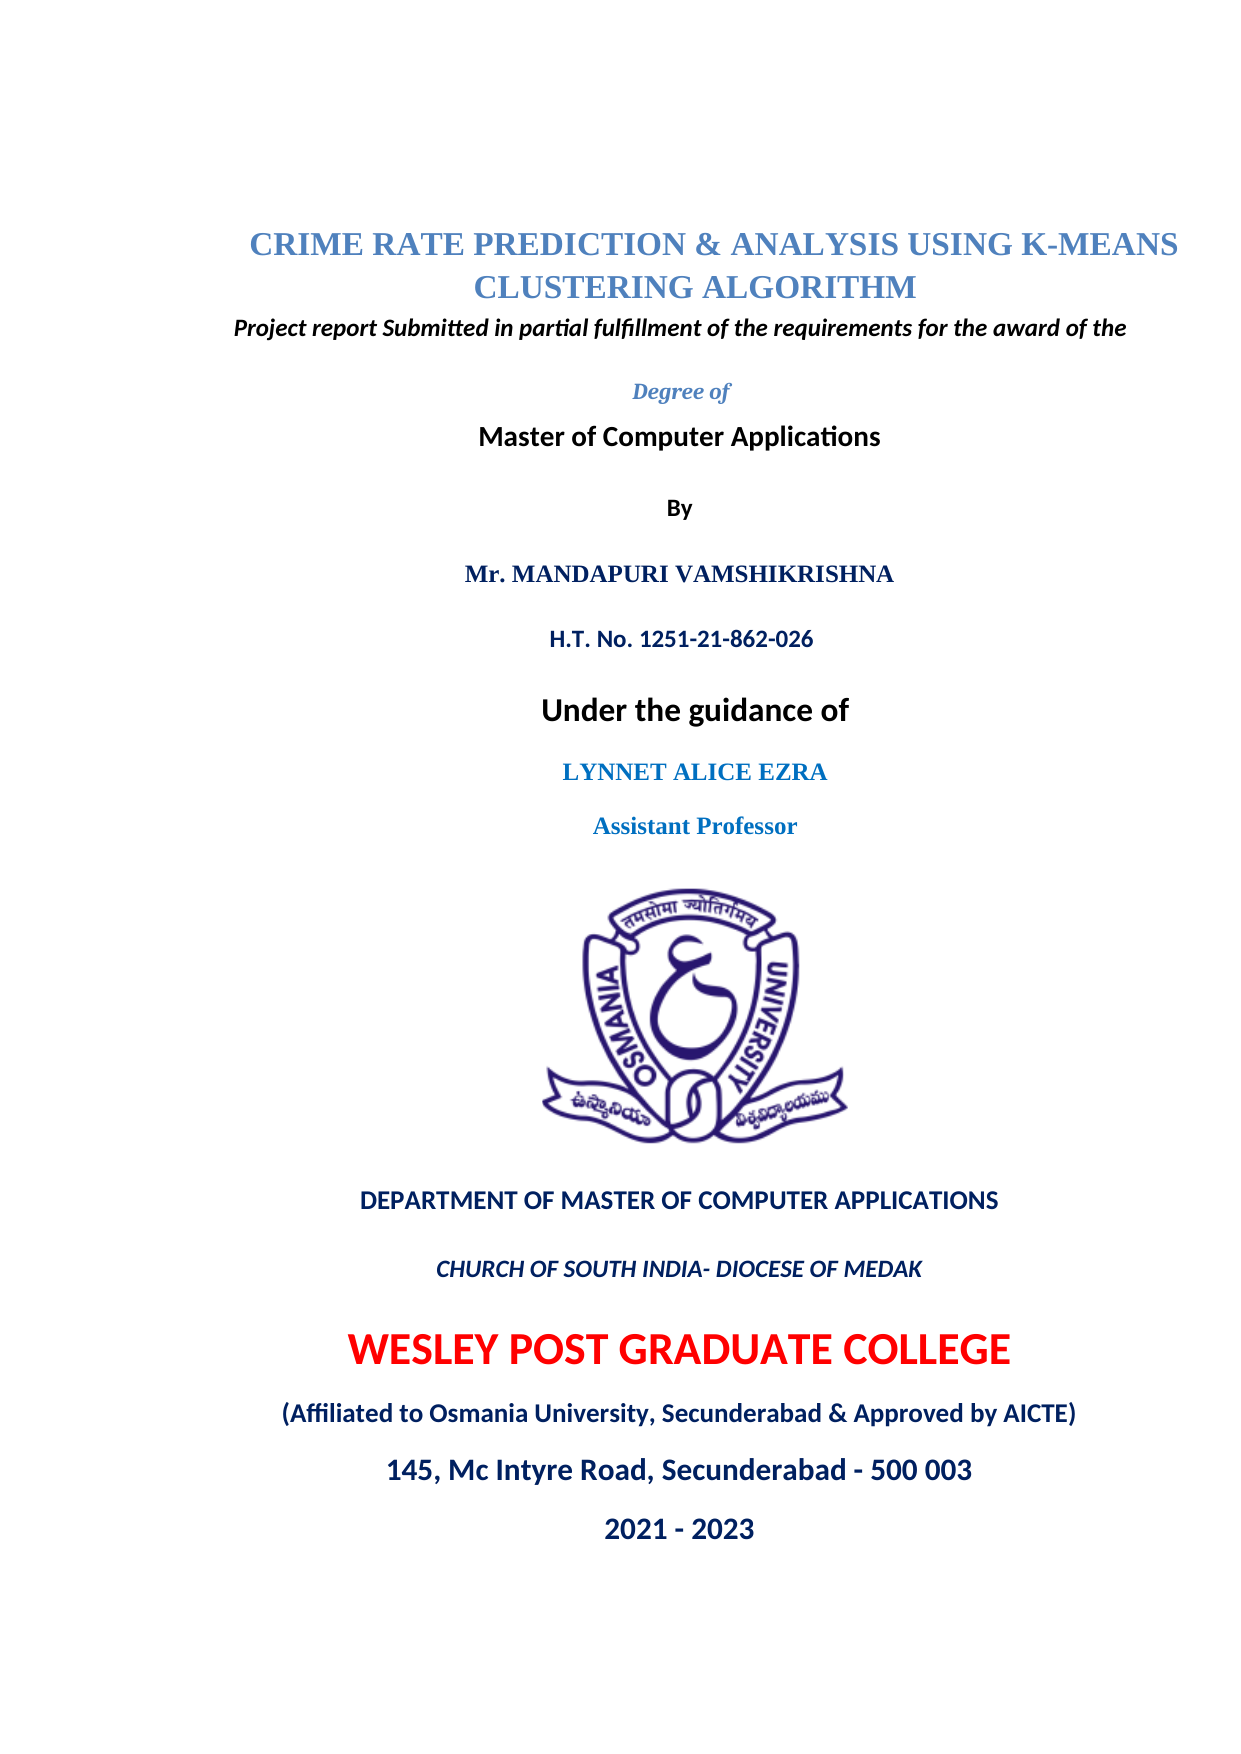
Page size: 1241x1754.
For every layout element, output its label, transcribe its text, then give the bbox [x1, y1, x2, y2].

text LYNNET ALICE EZRA [175, 757, 1215, 786]
text Mr. MANDAPURI VAMSHIKRISHNA [261, 559, 1098, 587]
text (Affiliated to Osmania University, Secunderabad & Approved by AICTE) [250, 1397, 1108, 1429]
text 145, Mc Intyre Road, Secunderabad - 500 003 [250, 1450, 1108, 1488]
text H.T. No. 1251-21-862-026 [261, 623, 1098, 653]
text DEPARTMENT OF MASTER OF COMPUTER APPLICATIONS [250, 1183, 1108, 1216]
text Master of Computer Applications [261, 418, 1098, 453]
text CHURCH OF SOUTH INDIA- DIOCESE OF MEDAK [250, 1253, 1108, 1284]
text Under the guidance of [175, 689, 1215, 730]
text By [261, 492, 1098, 523]
text Assistant Professor [175, 811, 1215, 839]
subtitle CRIME RATE PREDICTION & ANALYSIS USING K-MEANS CLUSTERING ALGORITHM [175, 224, 1215, 306]
text 2021 - 2023 [250, 1509, 1108, 1547]
text Project report Submitted in partial fulfillment of the requirements for the award of the [175, 312, 1186, 342]
subtitle Degree of [175, 378, 1186, 405]
picture [542, 864, 848, 1170]
text WESLEY POST GRADUATE COLLEGE [250, 1320, 1108, 1376]
